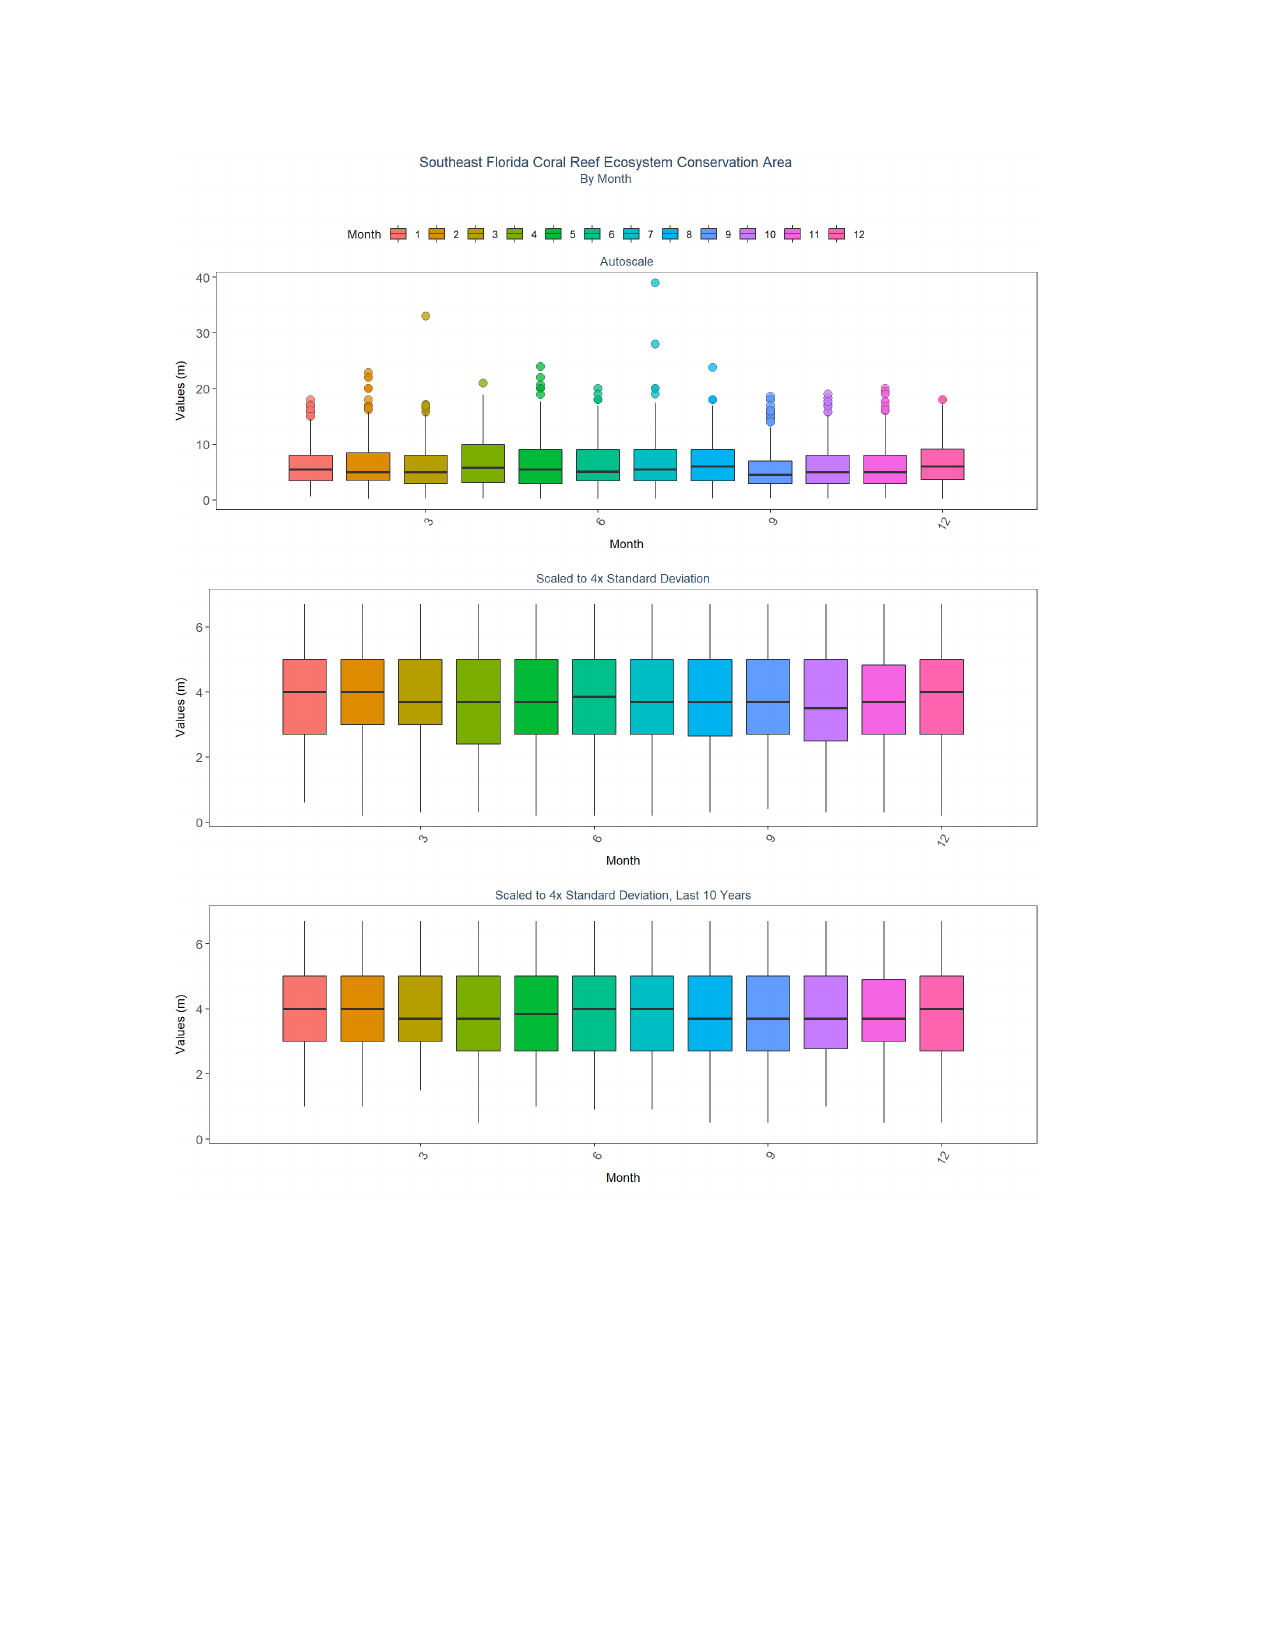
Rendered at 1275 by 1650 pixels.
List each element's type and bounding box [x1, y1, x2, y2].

picture [168, 150, 1044, 1200]
